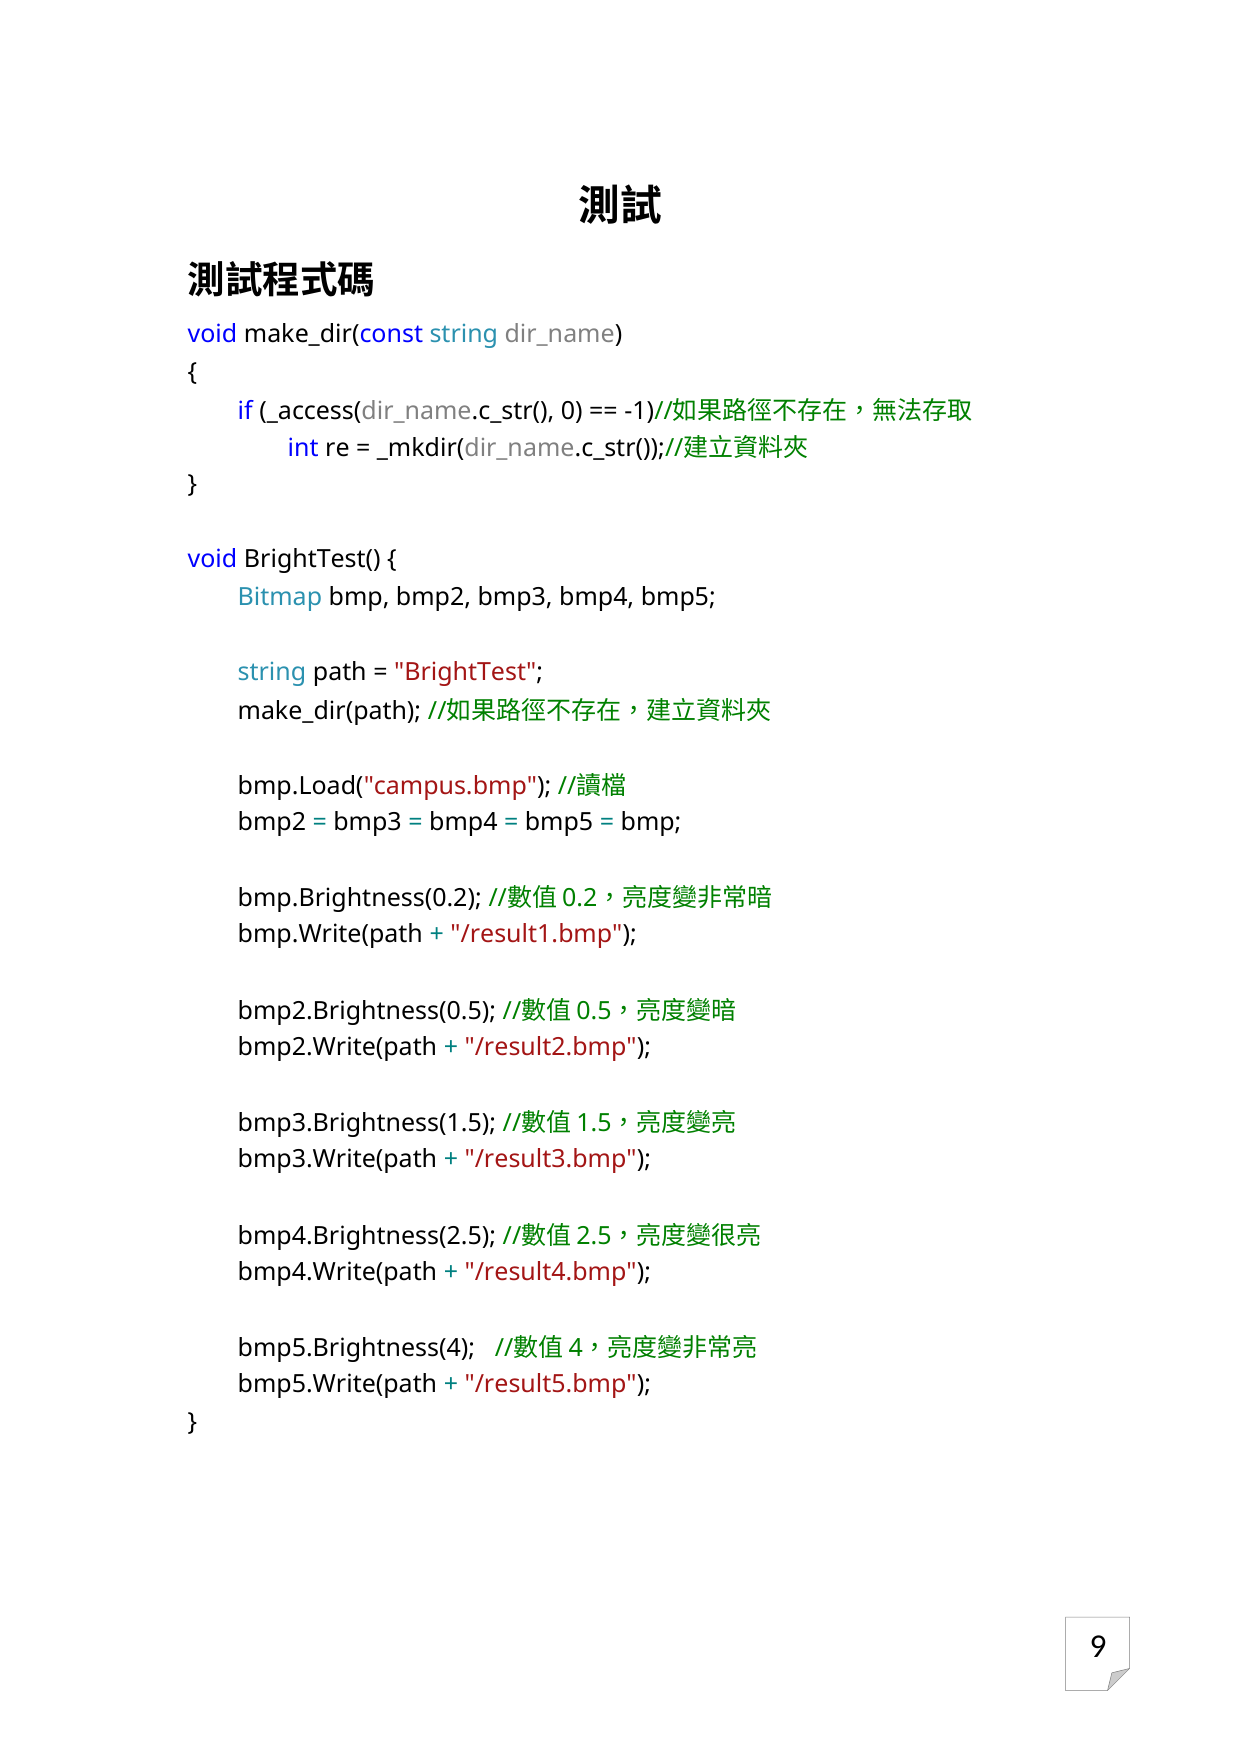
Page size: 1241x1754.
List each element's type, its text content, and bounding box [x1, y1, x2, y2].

text bmp2.Brightness(0.5); //數值0.5，亮度變暗 [187, 989, 1053, 1027]
text bmp2.Write(path + "/result2.bmp"); [187, 1027, 1053, 1064]
text bmp4.Write(path + "/result4.bmp"); [187, 1252, 1053, 1289]
text Bitmap bmp, bmp2, bmp3, bmp4, bmp5; [187, 577, 1053, 614]
text bmp.Brightness(0.2); //數值0.2，亮度變非常暗 [187, 877, 1053, 914]
text if (_access(dir_name.c_str(), 0) == -1)//如果路徑不存在，無法存取 [187, 389, 1053, 427]
text bmp5.Write(path + "/result5.bmp"); [187, 1364, 1053, 1402]
text } [187, 1402, 1053, 1439]
text make_dir(path); //如果路徑不存在，建立資料夾 [187, 689, 1053, 727]
text int re = _mkdir(dir_name.c_str());//建立資料夾 [187, 427, 1053, 464]
text string path = "BrightTest"; [187, 652, 1053, 689]
text void make_dir(const string dir_name) [187, 314, 1053, 352]
text bmp.Write(path + "/result1.bmp"); [187, 914, 1053, 952]
text void BrightTest() { [187, 539, 1053, 577]
text 測試 [187, 164, 1053, 239]
text bmp4.Brightness(2.5); //數值2.5，亮度變很亮 [187, 1214, 1053, 1252]
text 測試程式碼 [187, 239, 1053, 314]
text bmp2 = bmp3 = bmp4 = bmp5 = bmp; [187, 802, 1053, 839]
text bmp5.Brightness(4); //數值4，亮度變非常亮 [187, 1327, 1053, 1364]
text bmp3.Write(path + "/result3.bmp"); [187, 1139, 1053, 1177]
text } [187, 464, 1053, 502]
text { [187, 352, 1053, 389]
text bmp3.Brightness(1.5); //數值1.5，亮度變亮 [187, 1102, 1053, 1139]
text bmp.Load("campus.bmp"); //讀檔 [187, 764, 1053, 802]
